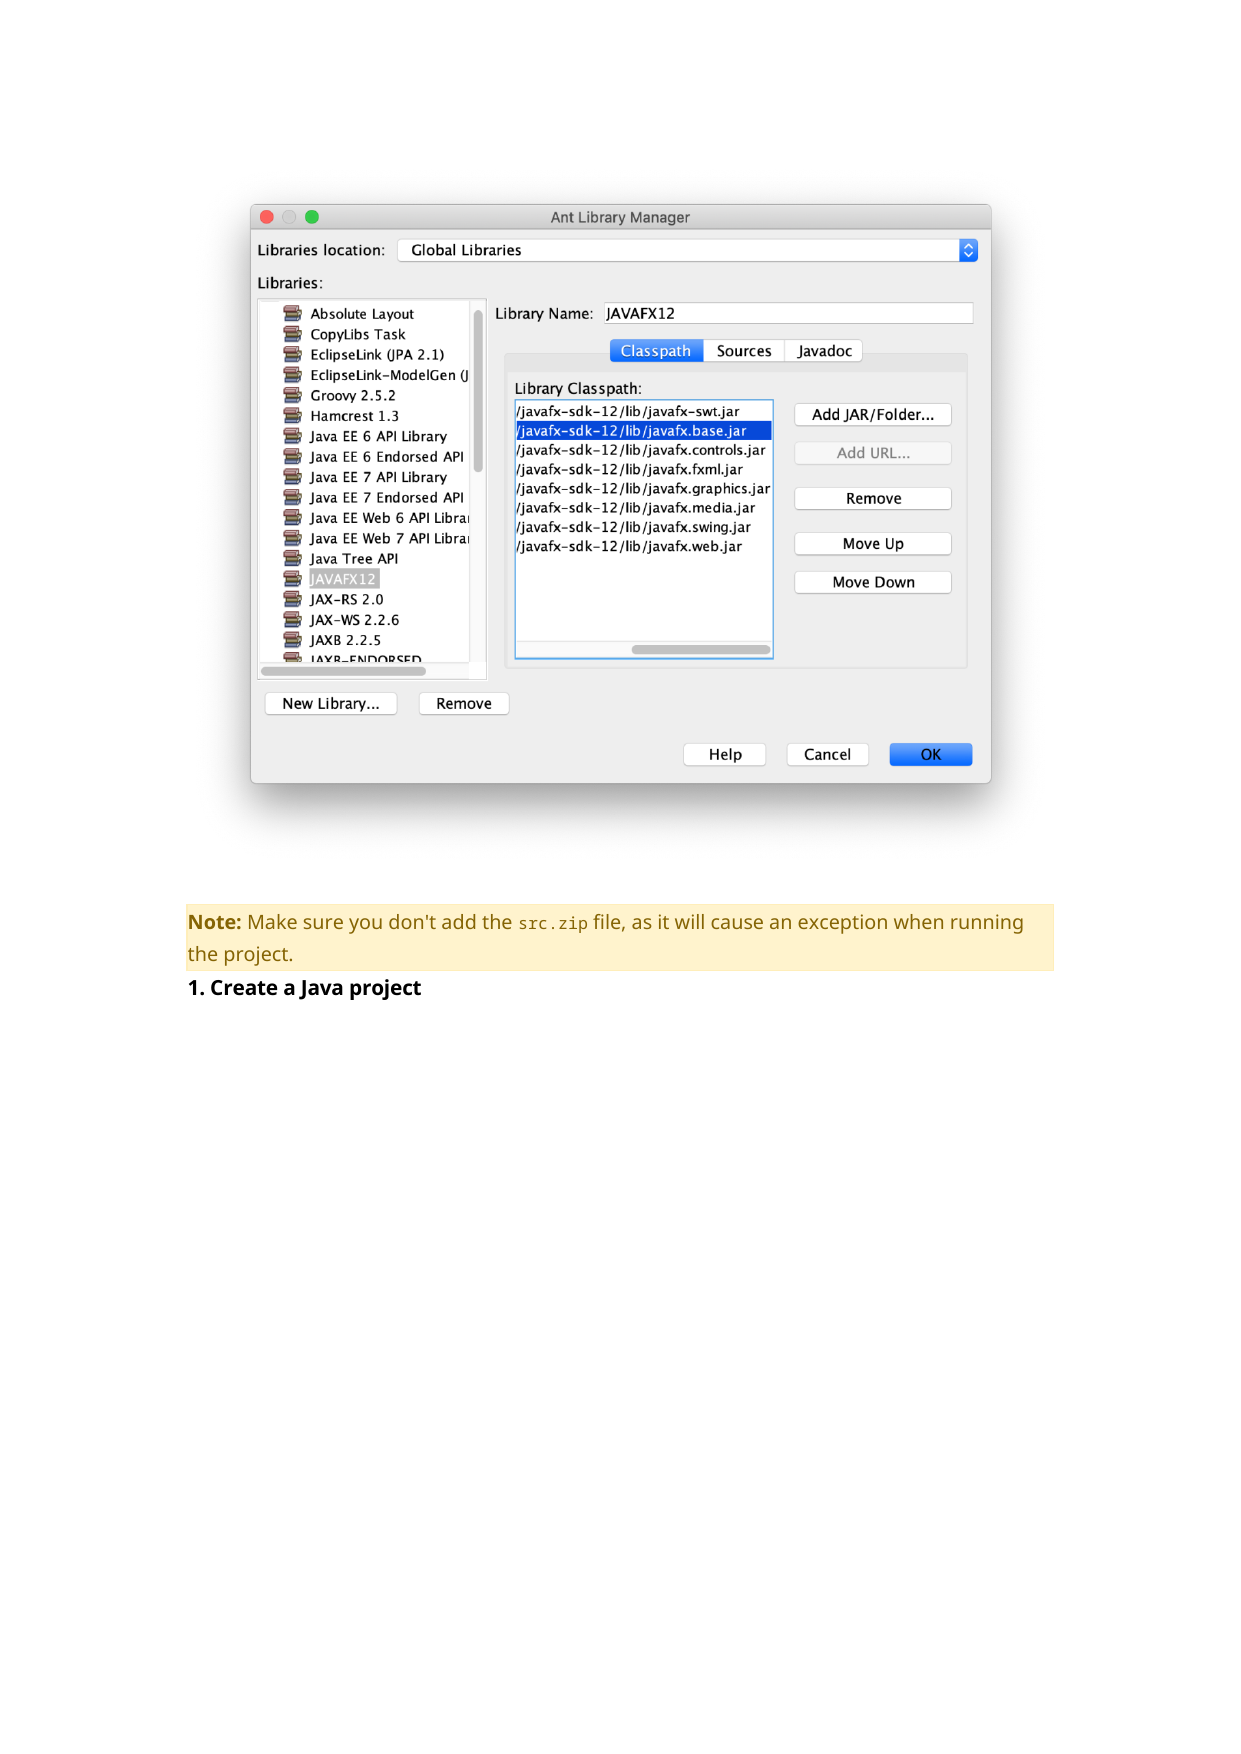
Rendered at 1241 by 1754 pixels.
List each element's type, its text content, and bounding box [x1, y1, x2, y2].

picture [187, 162, 1054, 867]
subtitle 1. Create a Java project [187, 971, 1053, 1004]
text Note: Make sure you don't add the src.zip file, as it will cause an exception when running the project. [188, 905, 1053, 970]
